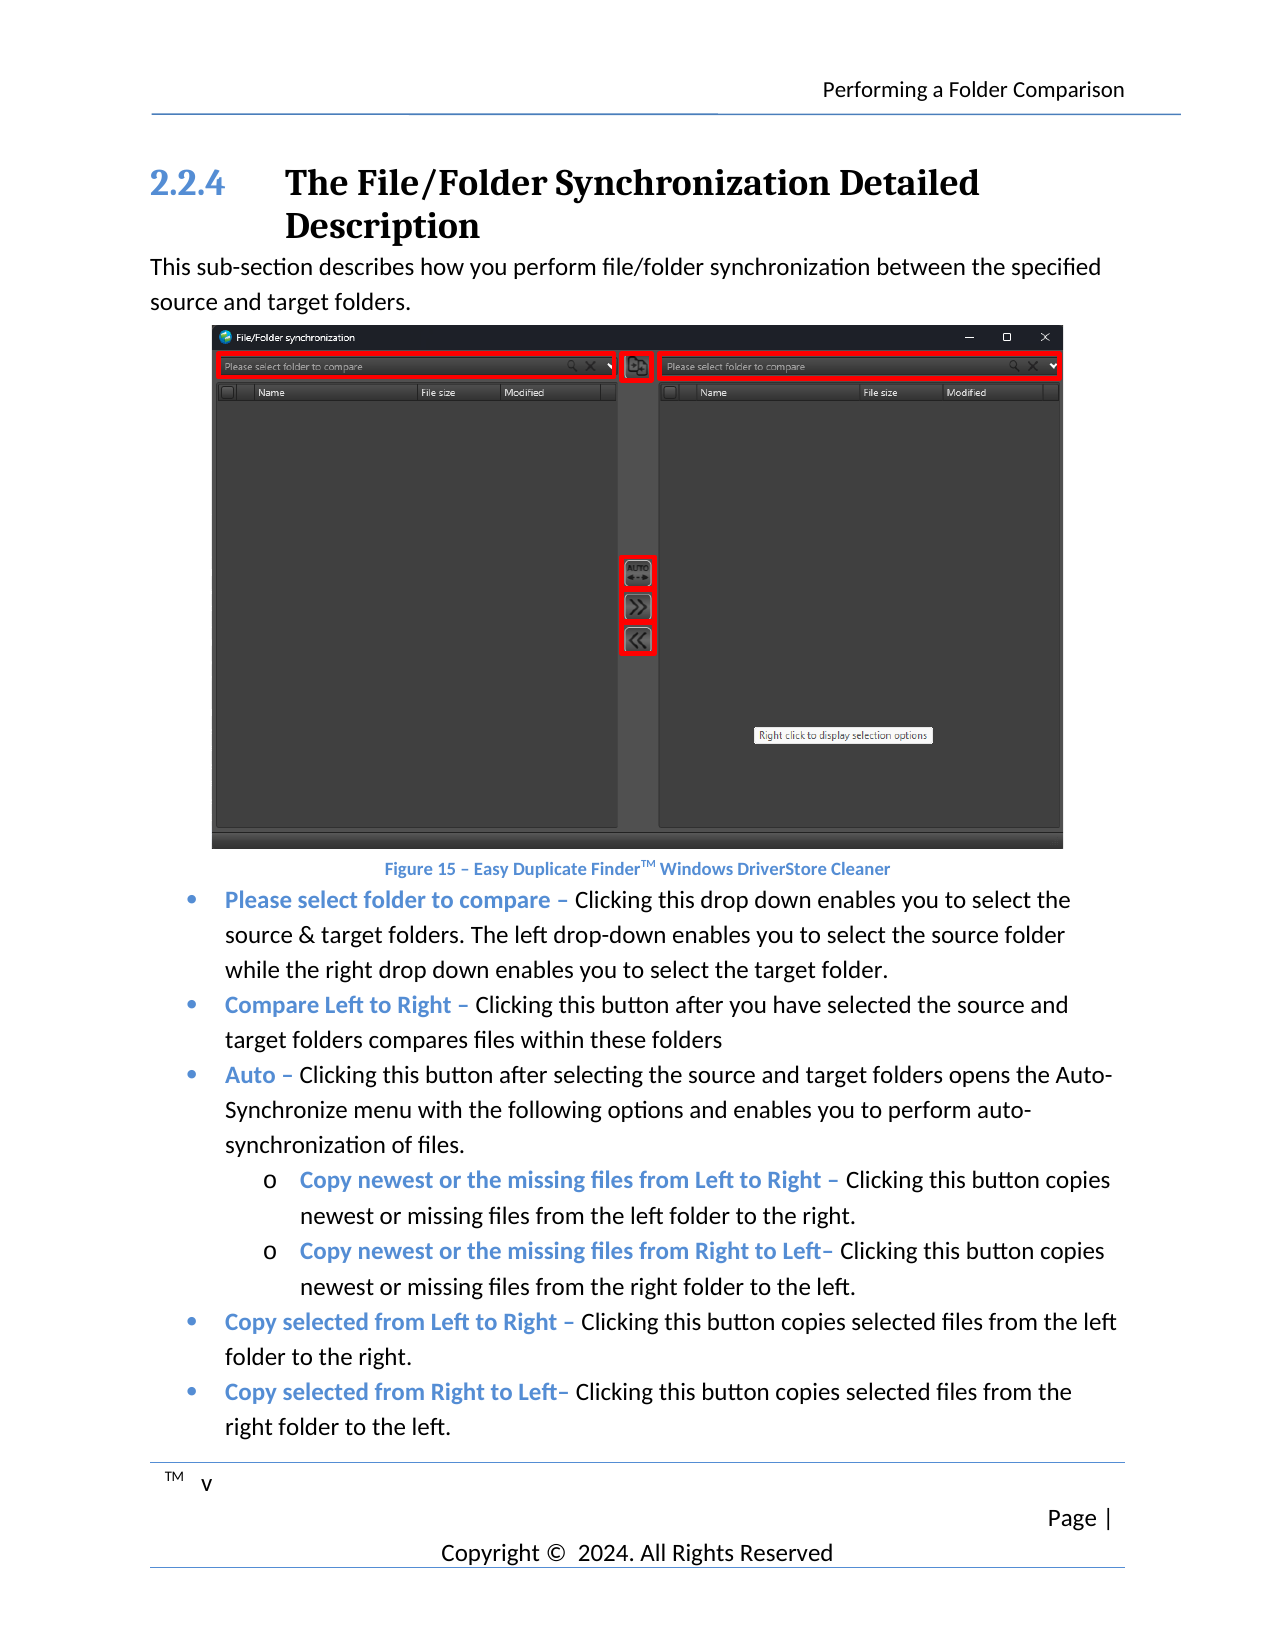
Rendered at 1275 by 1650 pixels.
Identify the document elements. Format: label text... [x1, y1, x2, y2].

text This sub-section describes how you perform file/folder synchronization between the specified source and target folders. [150, 252, 1125, 317]
picture [211, 325, 1064, 849]
list Compare Left to Right – Clicking this button after you have selected the source and target folders compares files within these folders [187, 989, 1125, 1054]
subtitle The File/Folder Synchronization Detailed Description [150, 161, 1125, 247]
list Copy newest or the missing files from Left to Right – Clicking this button copies newest or missing files from the left folder to the right. [262, 1164, 1125, 1231]
list Please select folder to compare – Clicking this drop down enables you to select the source & target folders. The left drop-down enables you to select the source folder while the right drop down enables you to select the target folder. [187, 884, 1125, 984]
list Auto – Clicking this button after selecting the source and target folders opens the Auto-Synchronize menu with the following options and enables you to perform auto-synchronization of files. [187, 1059, 1125, 1159]
list Copy newest or the missing files from Right to Left– Clicking this button copies newest or missing files from the right folder to the left. [262, 1235, 1125, 1302]
list Copy selected from Right to Left– Clicking this button copies selected files from the right folder to the left. [187, 1376, 1125, 1442]
list Copy selected from Left to Right – Clicking this button copies selected files from the left folder to the right. [187, 1306, 1125, 1372]
